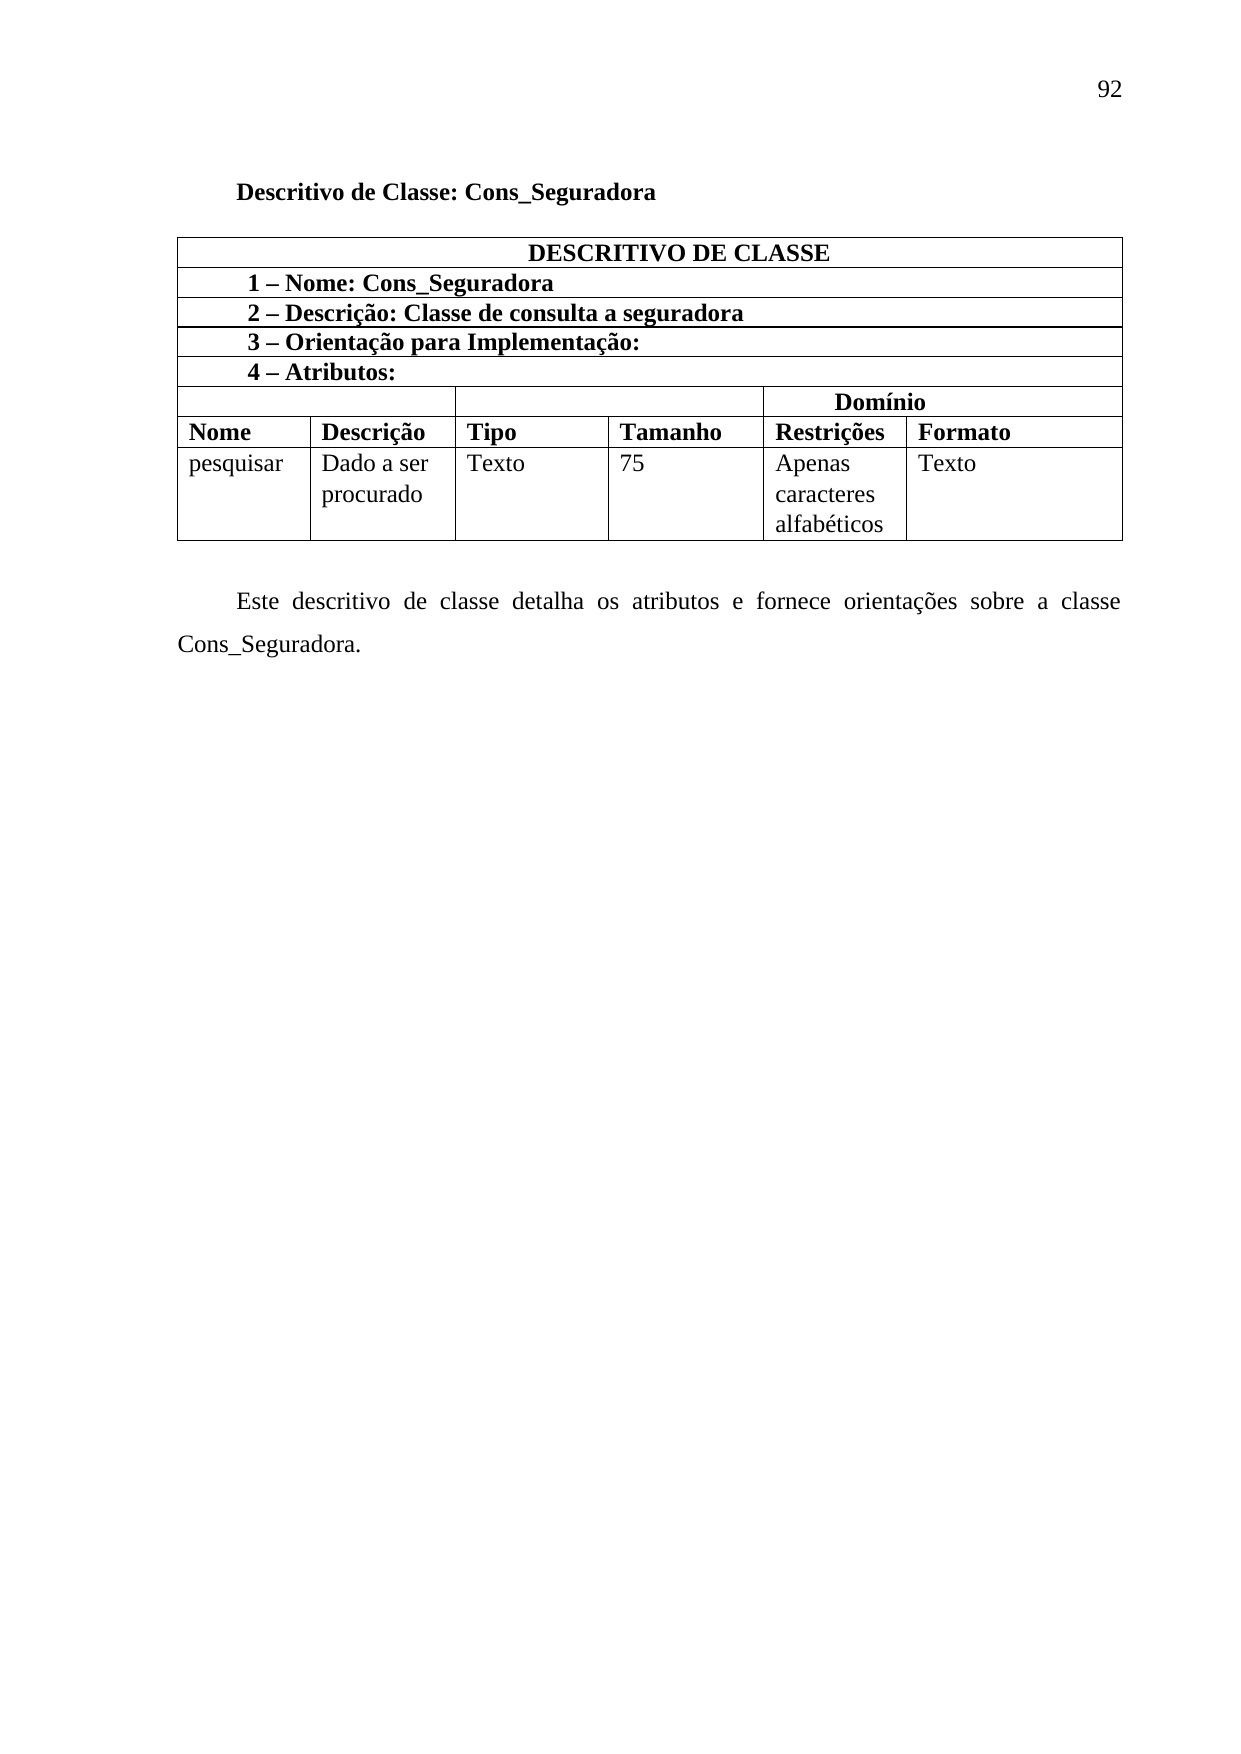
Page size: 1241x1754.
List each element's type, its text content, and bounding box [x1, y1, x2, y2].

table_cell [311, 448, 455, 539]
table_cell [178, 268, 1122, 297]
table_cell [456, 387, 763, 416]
text Este descritivo de classe detalha os atributos e fornece orientações sobre a classe Cons_Seguradora. [177, 586, 1122, 658]
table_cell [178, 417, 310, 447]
text Descritivo de Classe: Cons_Seguradora [236, 177, 1122, 206]
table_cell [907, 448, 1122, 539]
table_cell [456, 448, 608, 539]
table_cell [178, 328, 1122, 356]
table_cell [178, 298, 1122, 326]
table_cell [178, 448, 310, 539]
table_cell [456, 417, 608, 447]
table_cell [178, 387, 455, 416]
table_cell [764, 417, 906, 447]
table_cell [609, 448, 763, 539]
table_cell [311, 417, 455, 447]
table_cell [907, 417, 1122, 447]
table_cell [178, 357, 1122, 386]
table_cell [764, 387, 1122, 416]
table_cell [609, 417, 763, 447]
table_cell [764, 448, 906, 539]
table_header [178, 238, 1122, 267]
